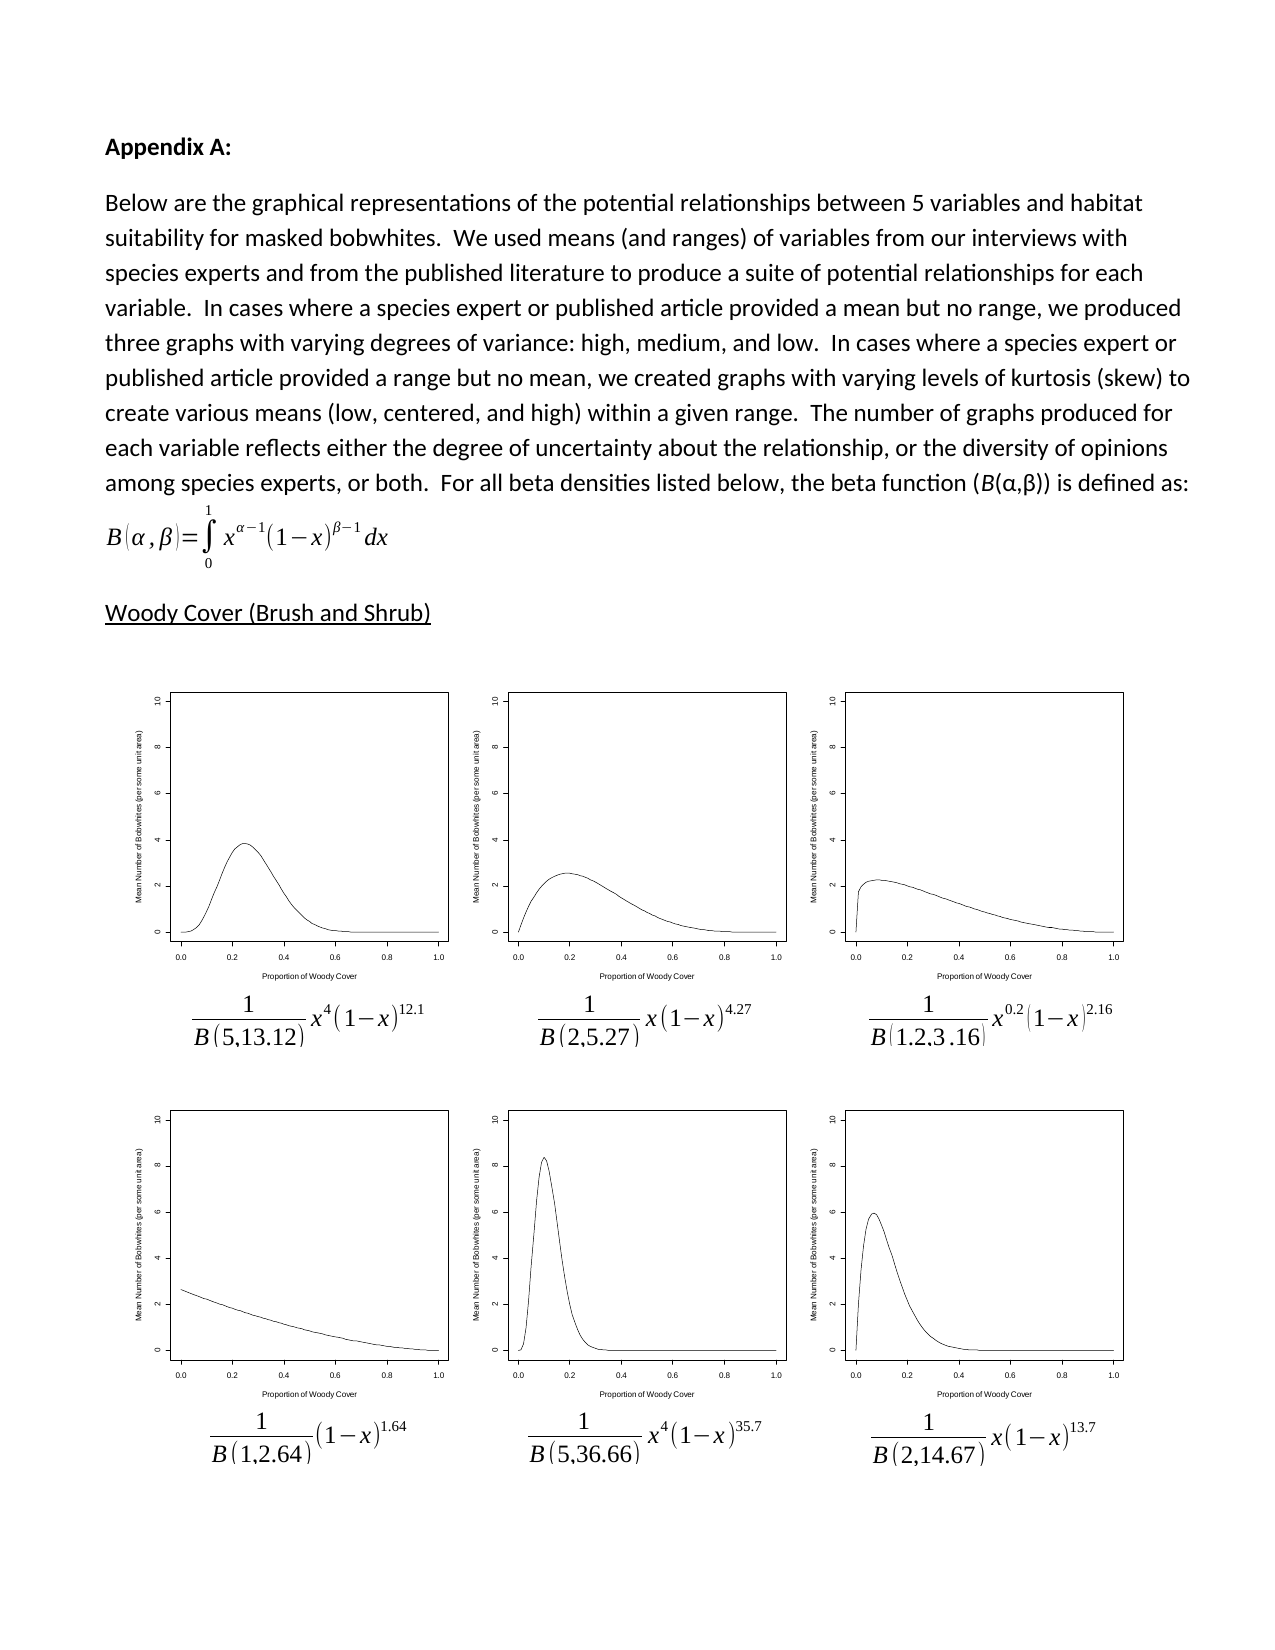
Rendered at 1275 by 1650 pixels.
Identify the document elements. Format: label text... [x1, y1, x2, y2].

text Below are the graphical representations of the potential relationships between 5 variables and habitat suitability for masked bobwhites. We used means (and ranges) of variables from our interviews with species experts and from the published literature to produce a suite of potential relationships for each variable. In cases where a species expert or published article provided a mean but no range, we produced three graphs with varying degrees of variance: high, medium, and low. In cases where a species expert or published article provided a range but no mean, we created graphs with varying levels of kurtosis (skew) to create various means (low, centered, and high) within a given range. The number of graphs produced for each variable reflects either the degree of uncertainty about the relationship, or the diversity of opinions among species experts, or both. For all beta densities listed below, the beta function (B(α,β)) is defined as: [105, 187, 1200, 572]
text Woody Cover (Brush and Shrub) [105, 597, 1200, 628]
text Appendix A: [105, 131, 1200, 161]
